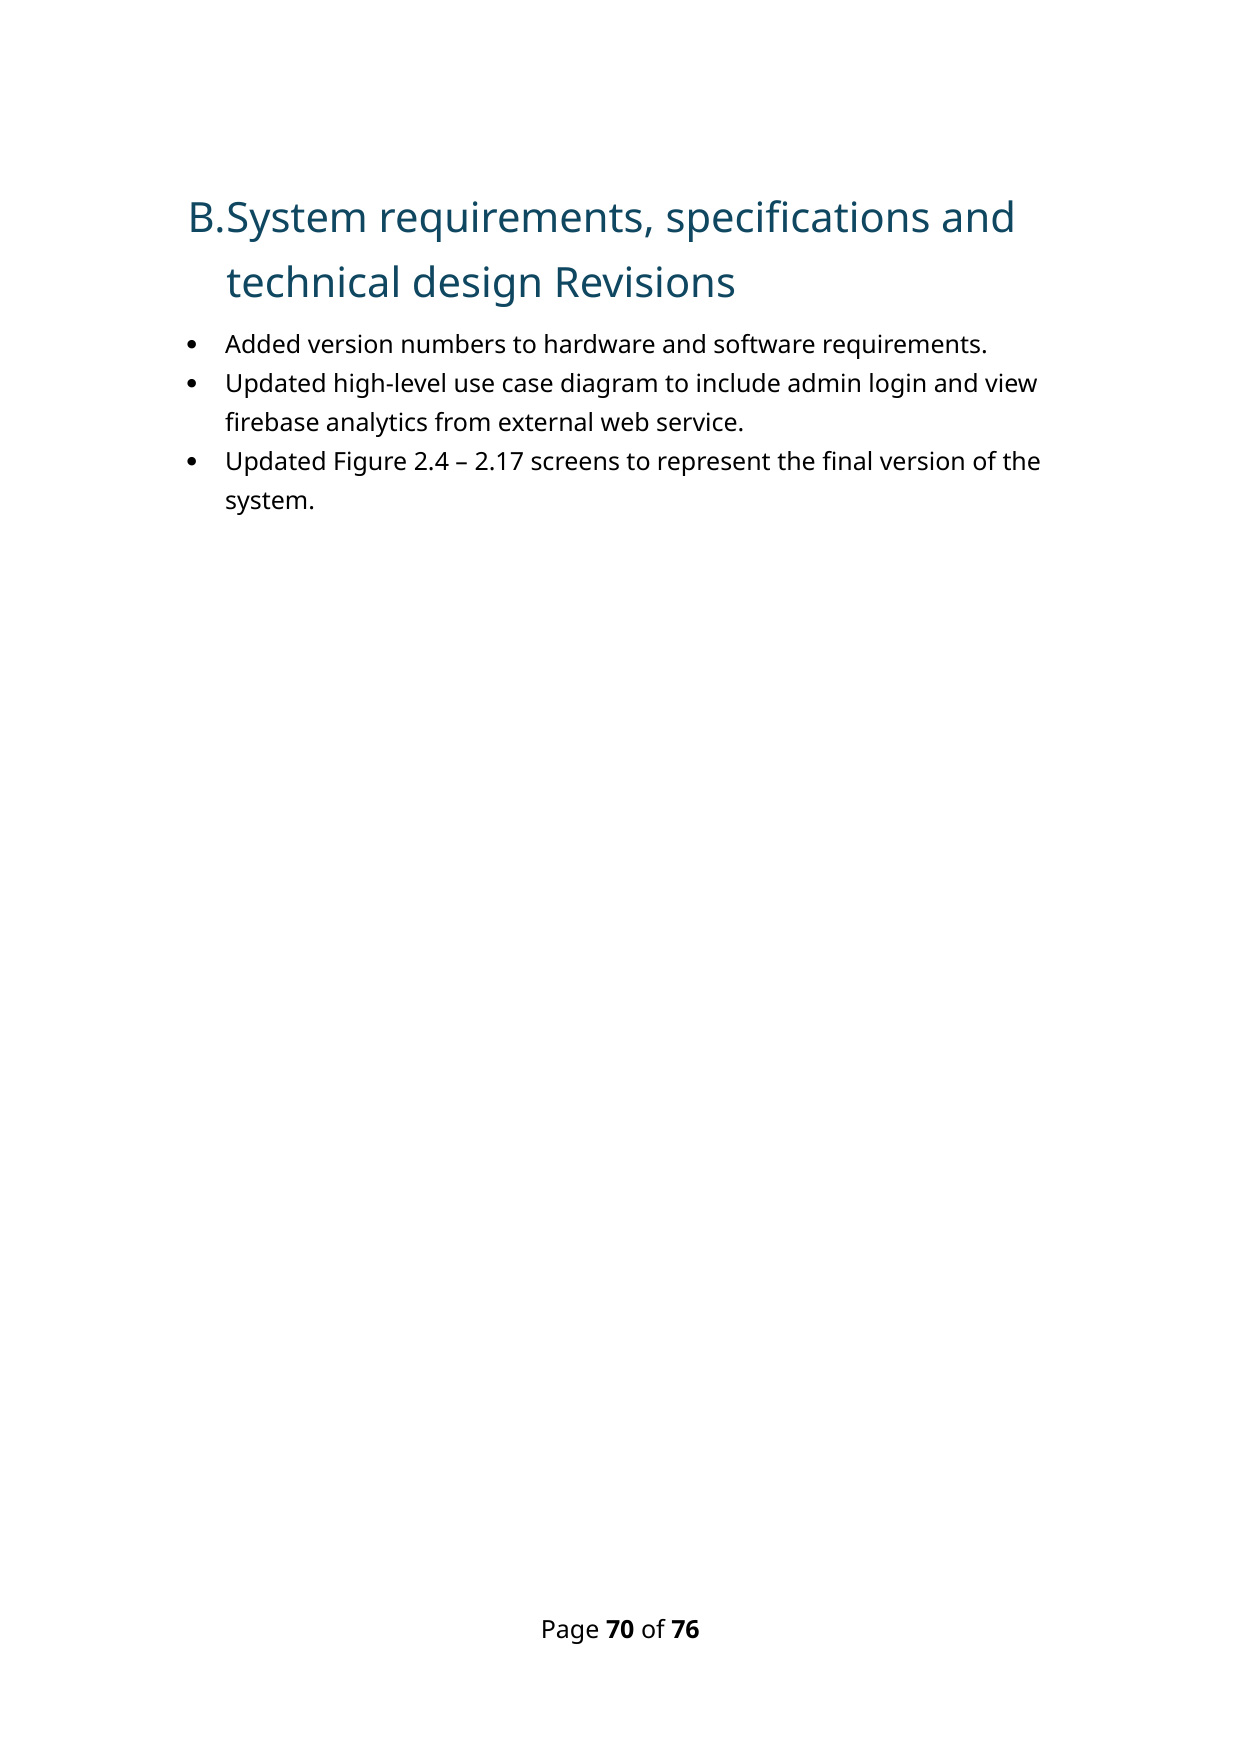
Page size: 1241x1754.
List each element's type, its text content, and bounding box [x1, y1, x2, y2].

subtitle System requirements, specifications and technical design Revisions [187, 187, 1090, 309]
list Added version numbers to hardware and software requirements. [187, 326, 1090, 360]
list Updated high-level use case diagram to include admin login and view firebase analytics from external web service. [187, 365, 1090, 439]
list Updated Figure 2.4 – 2.17 screens to represent the final version of the system. [187, 444, 1090, 517]
